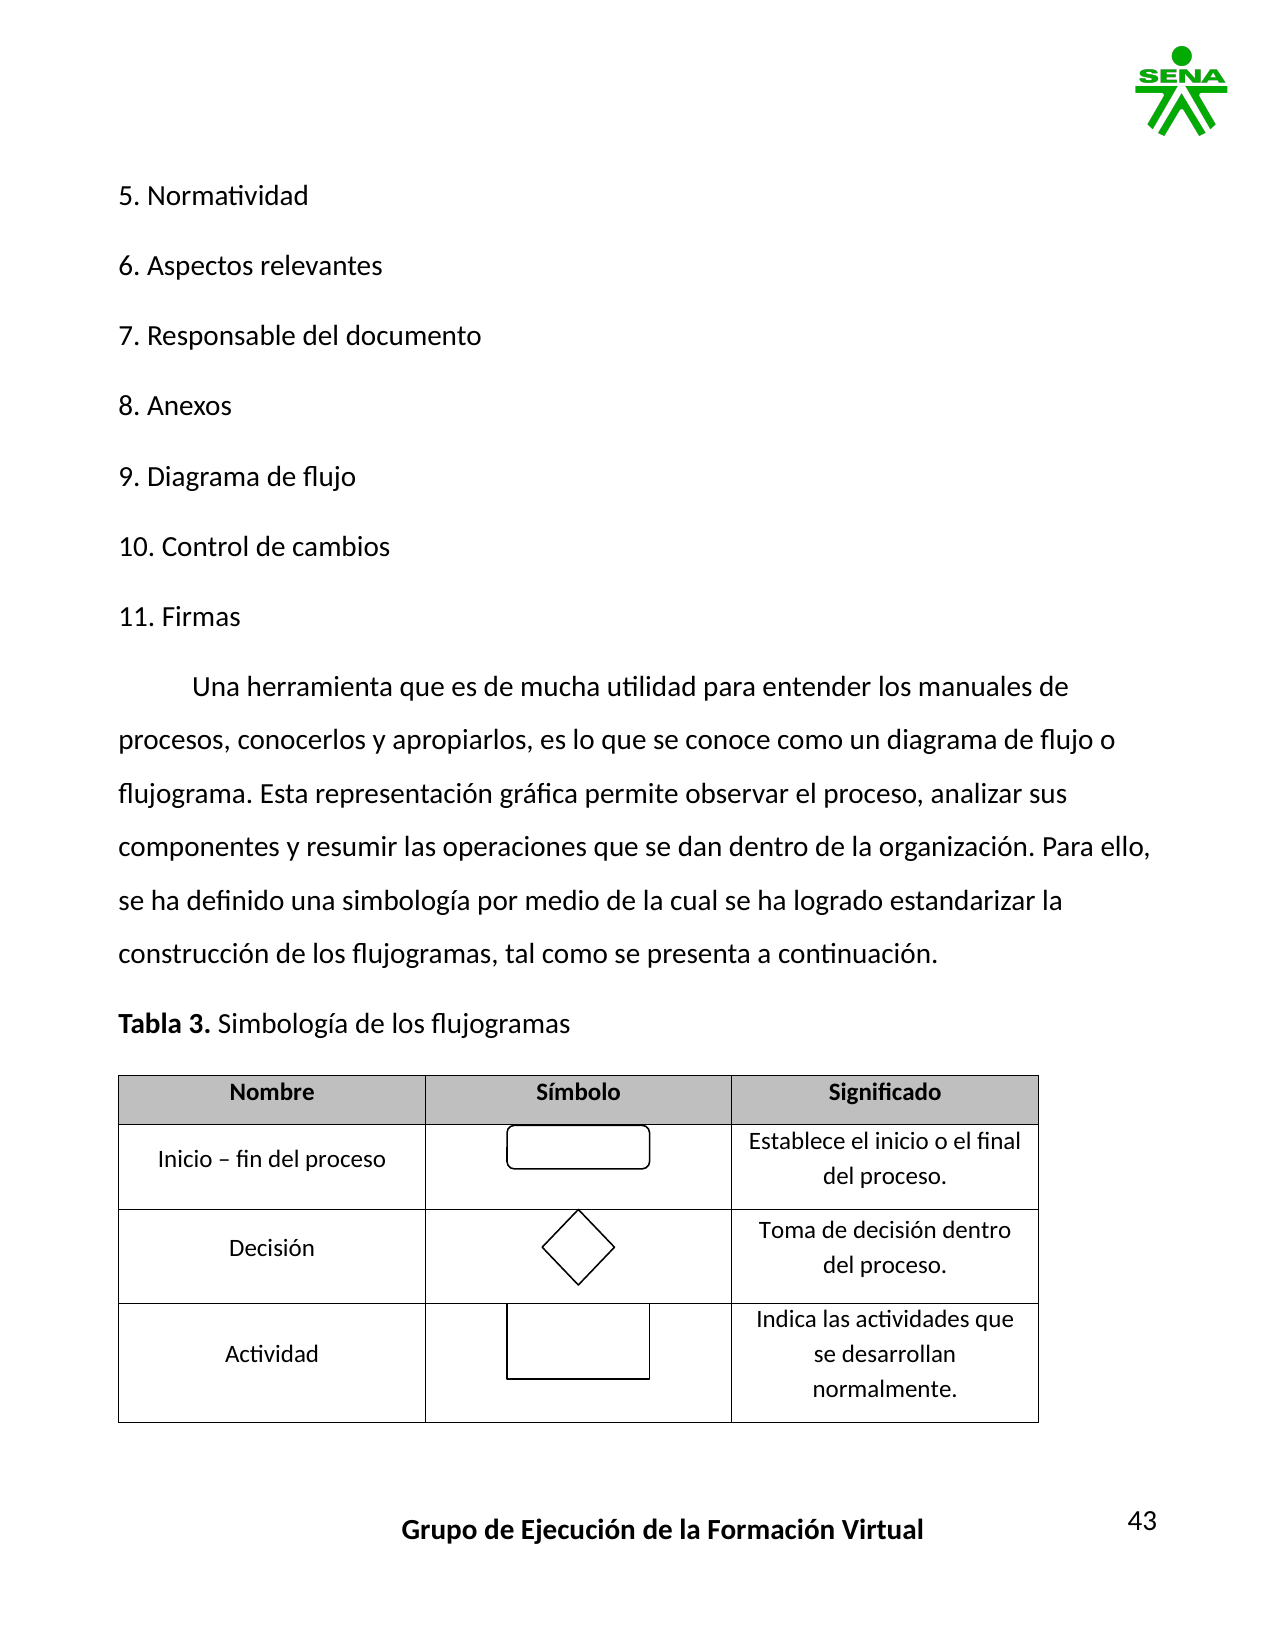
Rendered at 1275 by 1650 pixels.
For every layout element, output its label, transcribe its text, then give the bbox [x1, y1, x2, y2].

table_header Nombre [119, 1076, 425, 1124]
picture [1135, 46, 1228, 136]
table_cell Indica las actividades que se desarrollan normalmente. [732, 1304, 1038, 1422]
table_cell [426, 1304, 731, 1422]
text 11. Firmas [118, 598, 1157, 633]
table_cell [426, 1210, 731, 1302]
table_cell Toma de decisión dentro del proceso. [732, 1210, 1038, 1302]
table_header Símbolo [426, 1076, 731, 1124]
text 8. Anexos [118, 387, 1157, 423]
text 10. Control de cambios [118, 528, 1157, 563]
table_header Significado [732, 1076, 1038, 1124]
text 6. Aspectos relevantes [118, 247, 1157, 283]
text Tabla 3. Simbología de los flujogramas [118, 1005, 1157, 1041]
text 9. Diagrama de flujo [118, 458, 1157, 493]
table_cell Decisión [119, 1210, 425, 1302]
table_cell [426, 1125, 731, 1208]
text 5. Normatividad [118, 177, 1157, 213]
table_cell Actividad [119, 1304, 425, 1422]
table_cell Establece el inicio o el final del proceso. [732, 1125, 1038, 1208]
text Una herramienta que es de mucha utilidad para entender los manuales de procesos, conocerlos y apropiarlos, es lo que se conoce como un diagrama de flujo o flujograma. Esta representación gráfica permite observar el proceso, analizar sus componentes y resumir las operaciones que se dan dentro de la organización. Para ello, se ha definido una simbología por medio de la cual se ha logrado estandarizar la construcción de los flujogramas, tal como se presenta a continuación. [118, 668, 1157, 971]
table_cell Inicio – fin del proceso [119, 1125, 425, 1208]
text 7. Responsable del documento [118, 317, 1157, 353]
